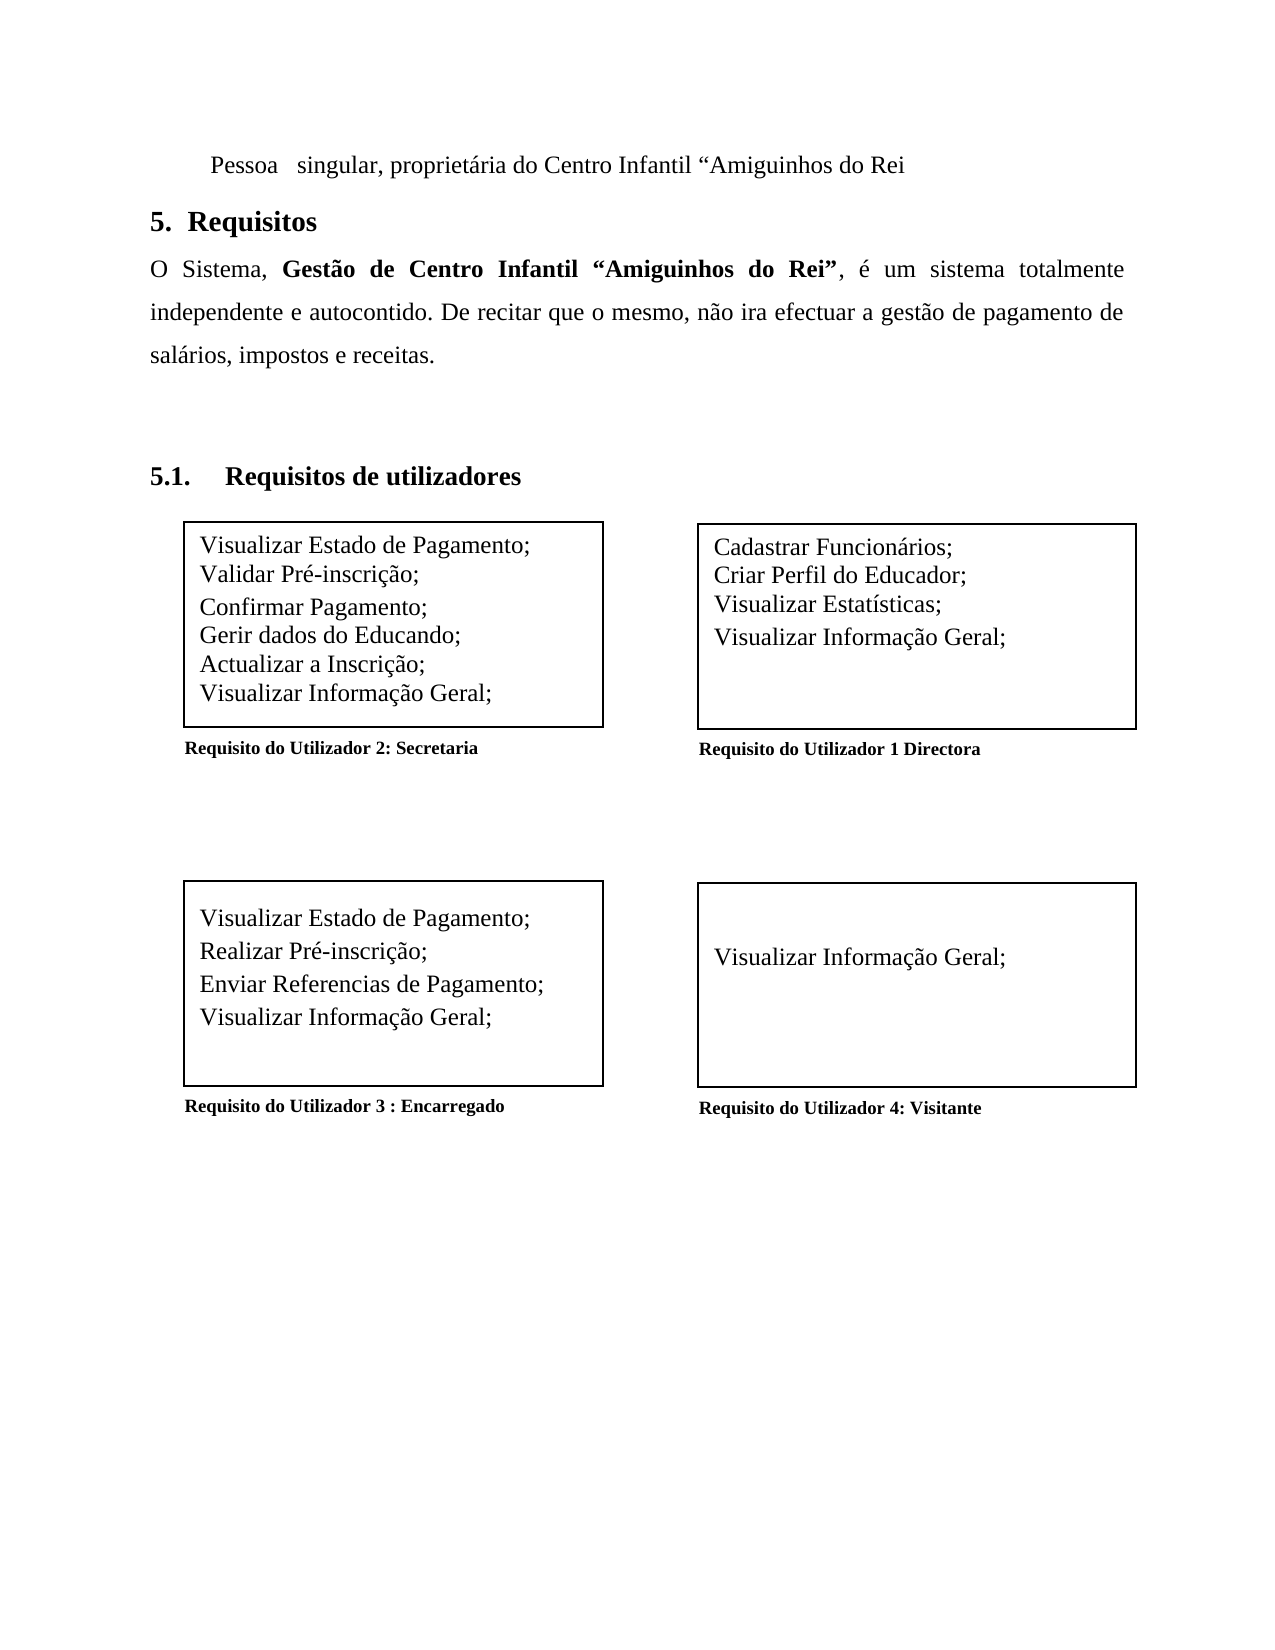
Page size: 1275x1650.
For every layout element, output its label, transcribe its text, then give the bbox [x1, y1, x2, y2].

text Requisitos de utilizadores [150, 460, 1125, 491]
text O Sistema, Gestão de Centro Infantil “Amiguinhos do Rei”, é um sistema totalmente independente e autocontido. De recitar que o mesmo, não ira efectuar a gestão de pagamento de salários, impostos e receitas. [150, 254, 1125, 369]
text Requisitos [150, 204, 1125, 237]
text Pessoa singular, proprietária do Centro Infantil “Amiguinhos do Rei [150, 150, 1125, 179]
